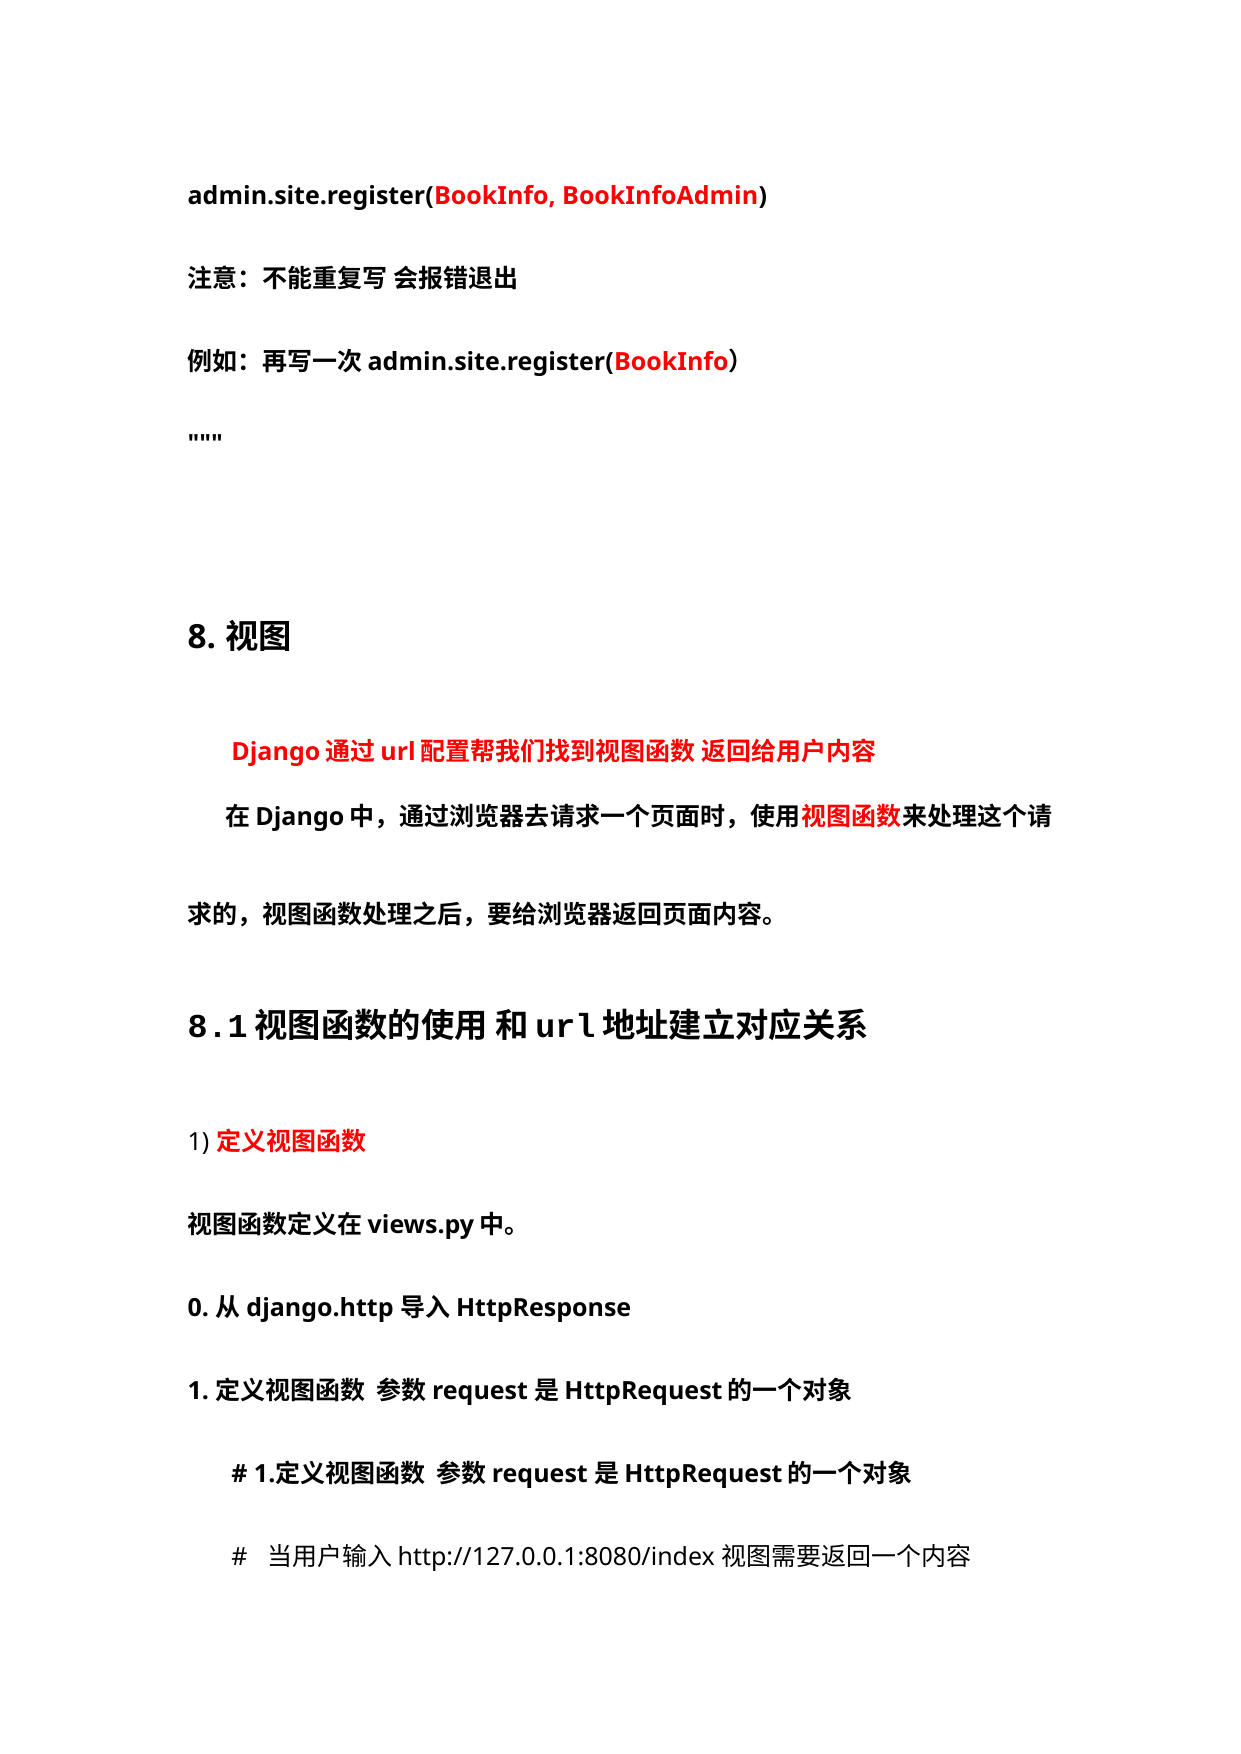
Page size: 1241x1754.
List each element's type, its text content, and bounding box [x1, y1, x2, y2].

subtitle 视图 [187, 601, 1053, 666]
text 视图函数定义在views.py中。 [187, 1190, 1053, 1255]
text 在Django中，通过浏览器去请求一个页面时，使用视图函数来处理这个请求的，视图函数处理之后，要给浏览器返回页面内容。 [187, 782, 1053, 945]
text 1) 定义视图函数 [187, 1107, 1053, 1172]
list """ [187, 410, 1053, 475]
text # 当用户输入 http://127.0.0.1:8080/index 视图需要返回一个内容 [187, 1522, 1053, 1587]
list 例如：再写一次admin.site.register(BookInfo） [187, 327, 1053, 392]
text # 1.定义视图函数 参数request 是HttpRequest的一个对象 [187, 1439, 1053, 1504]
subtitle 8.1视图函数的使用 和url地址建立对应关系 [187, 990, 1053, 1055]
list admin.site.register(BookInfo, BookInfoAdmin) [187, 162, 1053, 227]
text 1. 定义视图函数 参数request 是HttpRequest的一个对象 [187, 1356, 1053, 1421]
list 注意：不能重复写 会报错退出 [187, 244, 1053, 309]
text 0. 从 django.http 导入 HttpResponse [187, 1273, 1053, 1338]
text Django通过url配置帮我们找到视图函数 返回给用户内容 [187, 717, 1053, 782]
